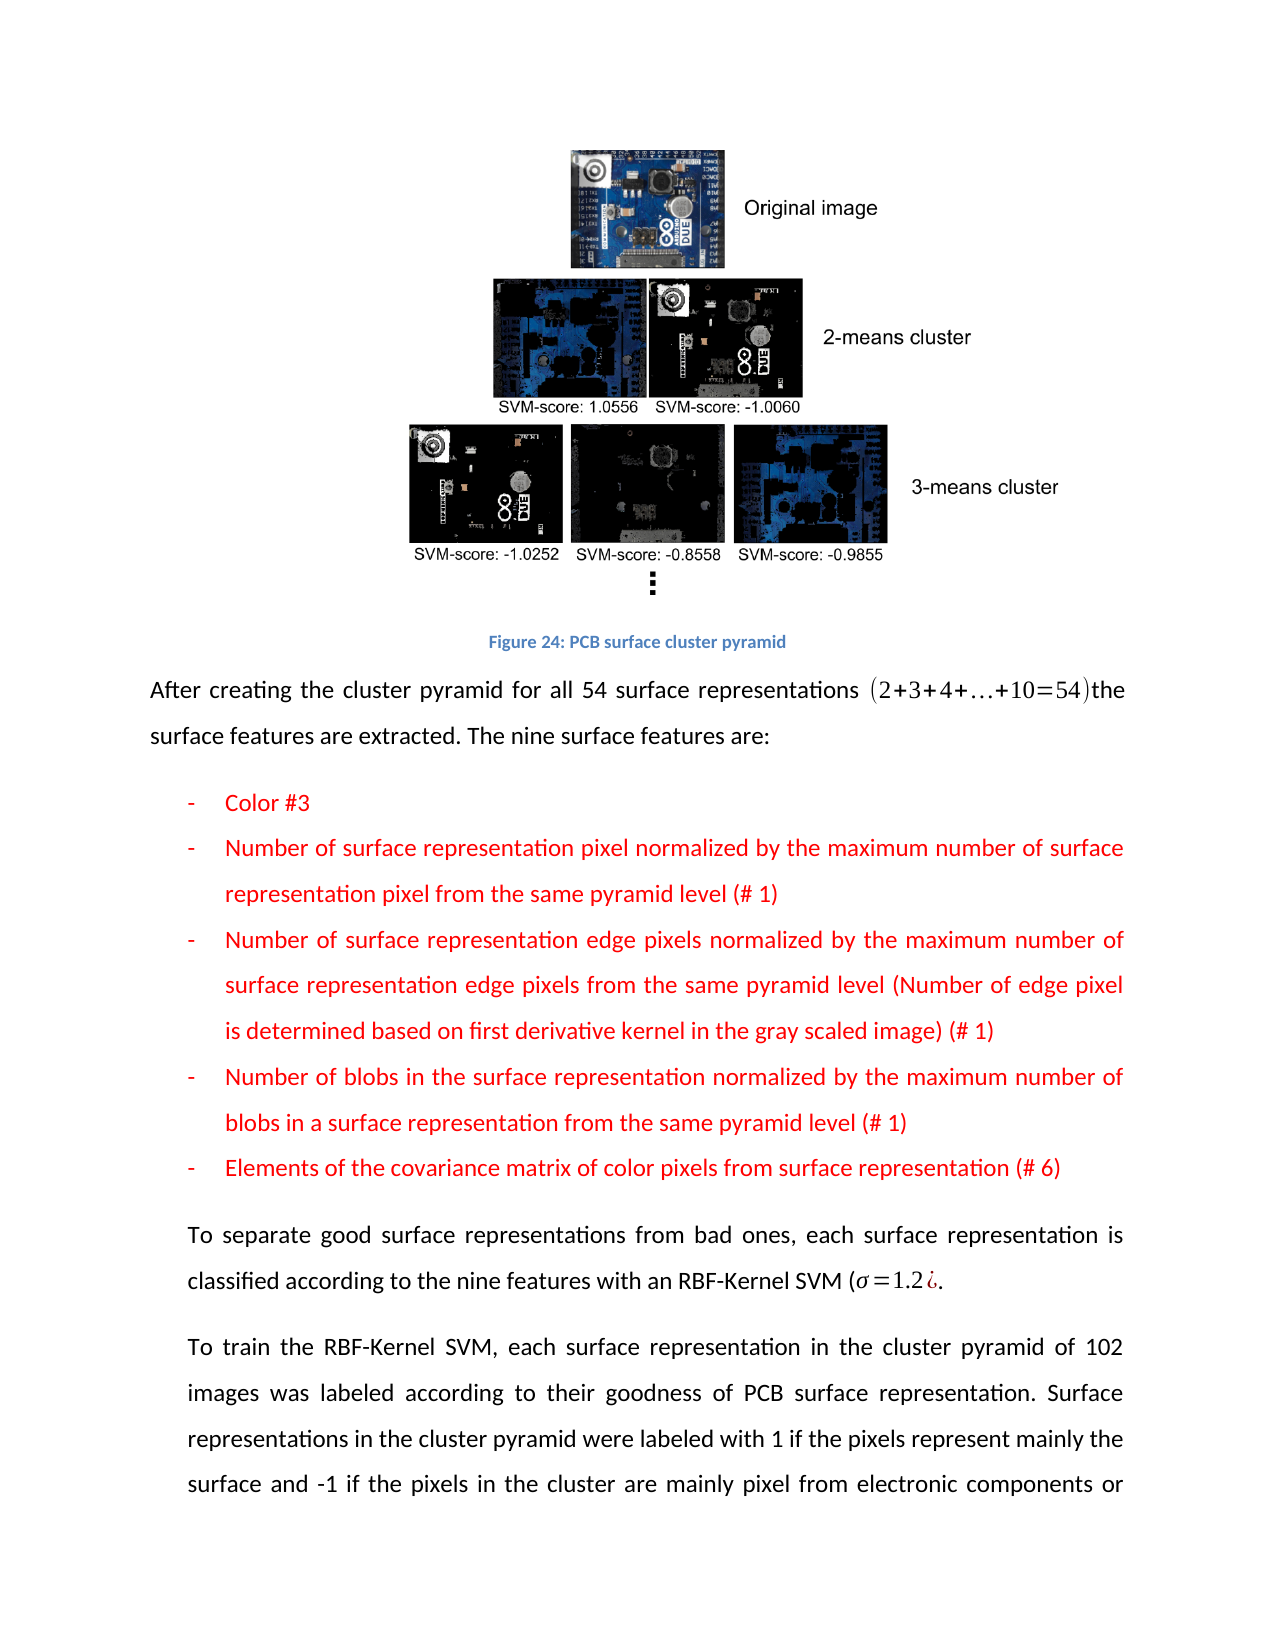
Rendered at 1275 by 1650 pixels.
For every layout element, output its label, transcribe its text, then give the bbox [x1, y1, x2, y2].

text To separate good surface representations from bad ones, each surface representation is classified according to the nine features with an RBF-Kernel SVM (. [187, 1219, 1125, 1295]
picture [409, 150, 1059, 595]
list Color #3 [187, 787, 1125, 817]
list Elements of the covariance matrix of color pixels from surface representation (# 6) [187, 1152, 1125, 1183]
text After creating the cluster pyramid for all 54 surface representations the surface features are extracted. The nine surface features are: [150, 674, 1125, 751]
list Number of surface representation edge pixels normalized by the maximum number of surface representation edge pixels from the same pyramid level (Number of edge pixel is determined based on first derivative kernel in the gray scaled image) (# 1) [187, 924, 1125, 1046]
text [187, 1331, 1125, 1499]
list Number of blobs in the surface representation normalized by the maximum number of blobs in a surface representation from the same pyramid level (# 1) [187, 1061, 1125, 1137]
list Number of surface representation pixel normalized by the maximum number of surface representation pixel from the same pyramid level (# 1) [187, 832, 1125, 909]
text Figure 24: PCB surface cluster pyramid [150, 631, 1125, 653]
